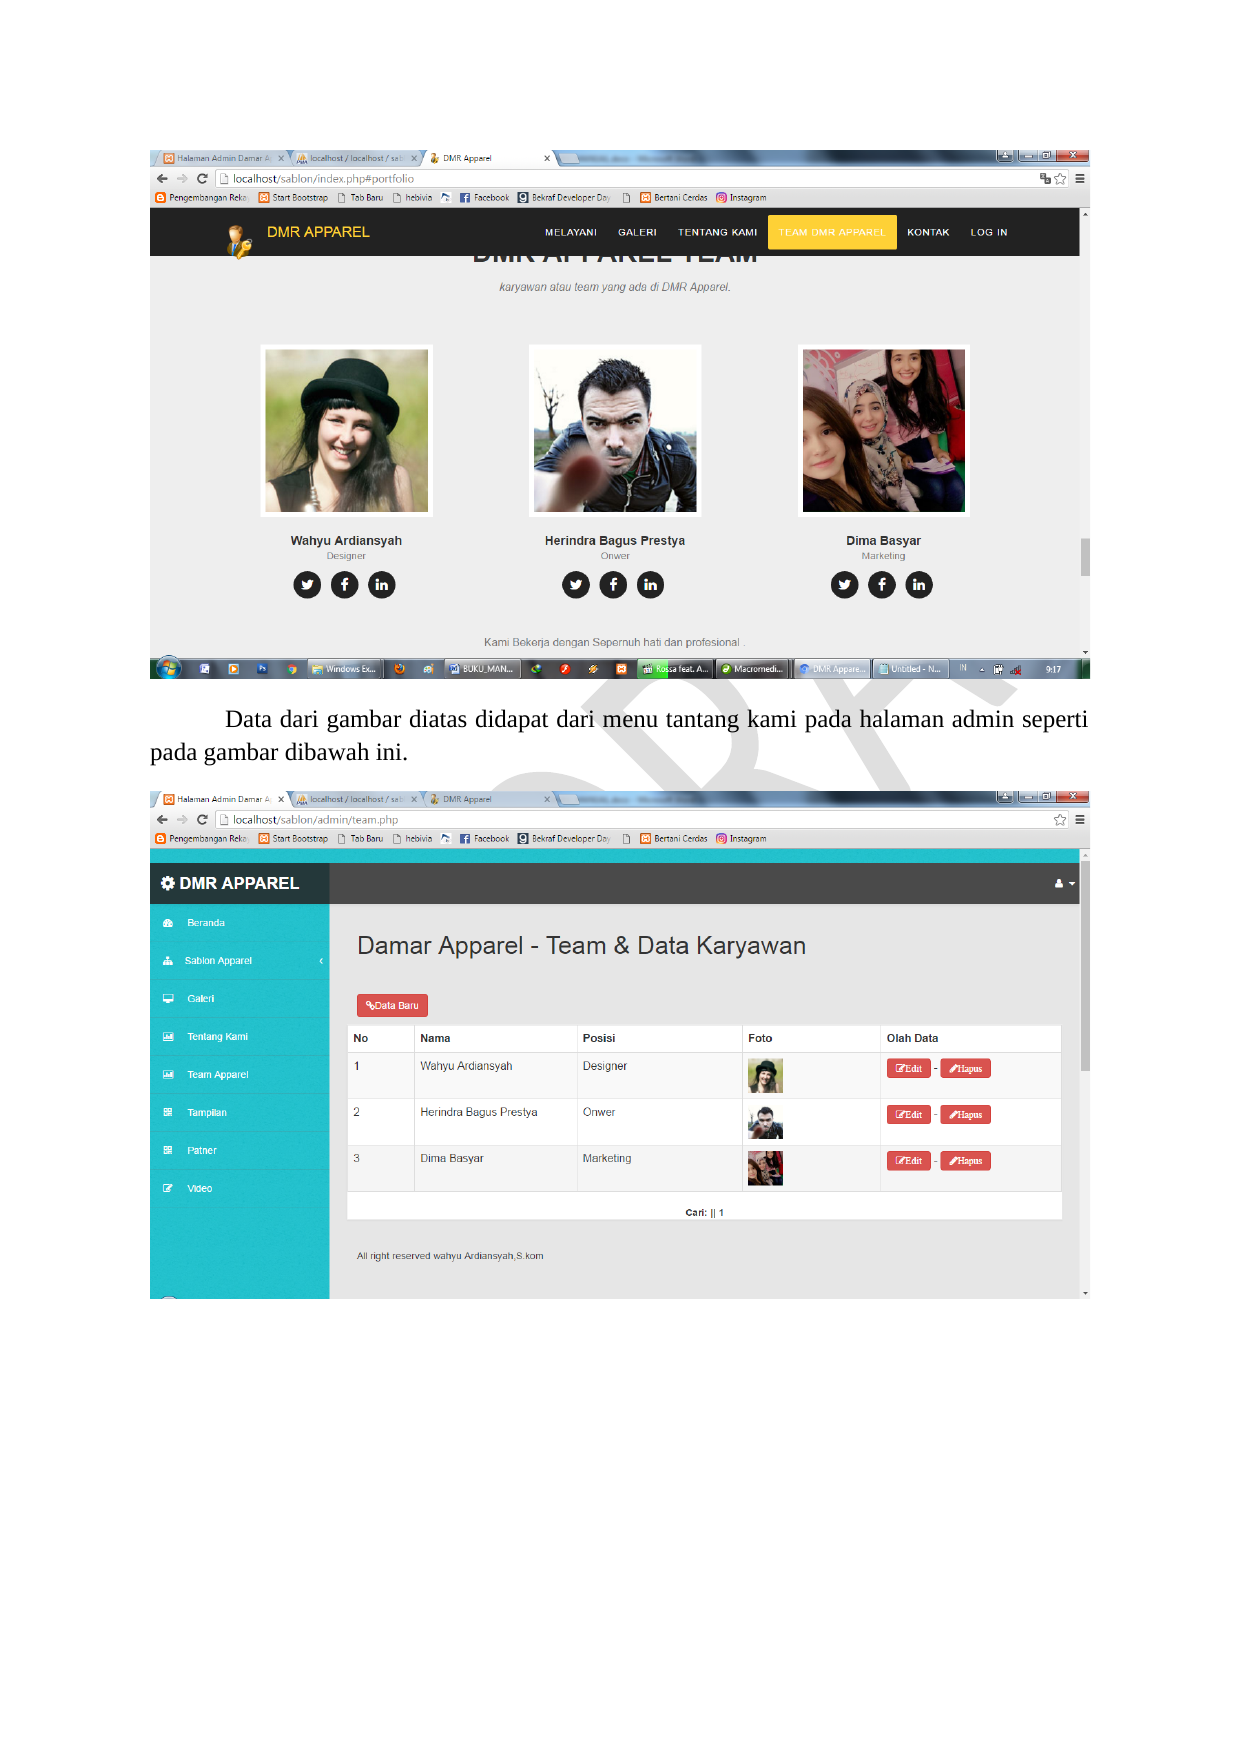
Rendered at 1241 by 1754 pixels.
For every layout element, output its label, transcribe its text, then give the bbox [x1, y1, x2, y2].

picture [150, 150, 1091, 679]
text Data dari gambar diatas didapat dari menu tantang kami pada halaman admin seperti pada gambar dibawah ini. [150, 704, 1090, 766]
picture [150, 791, 1091, 1299]
